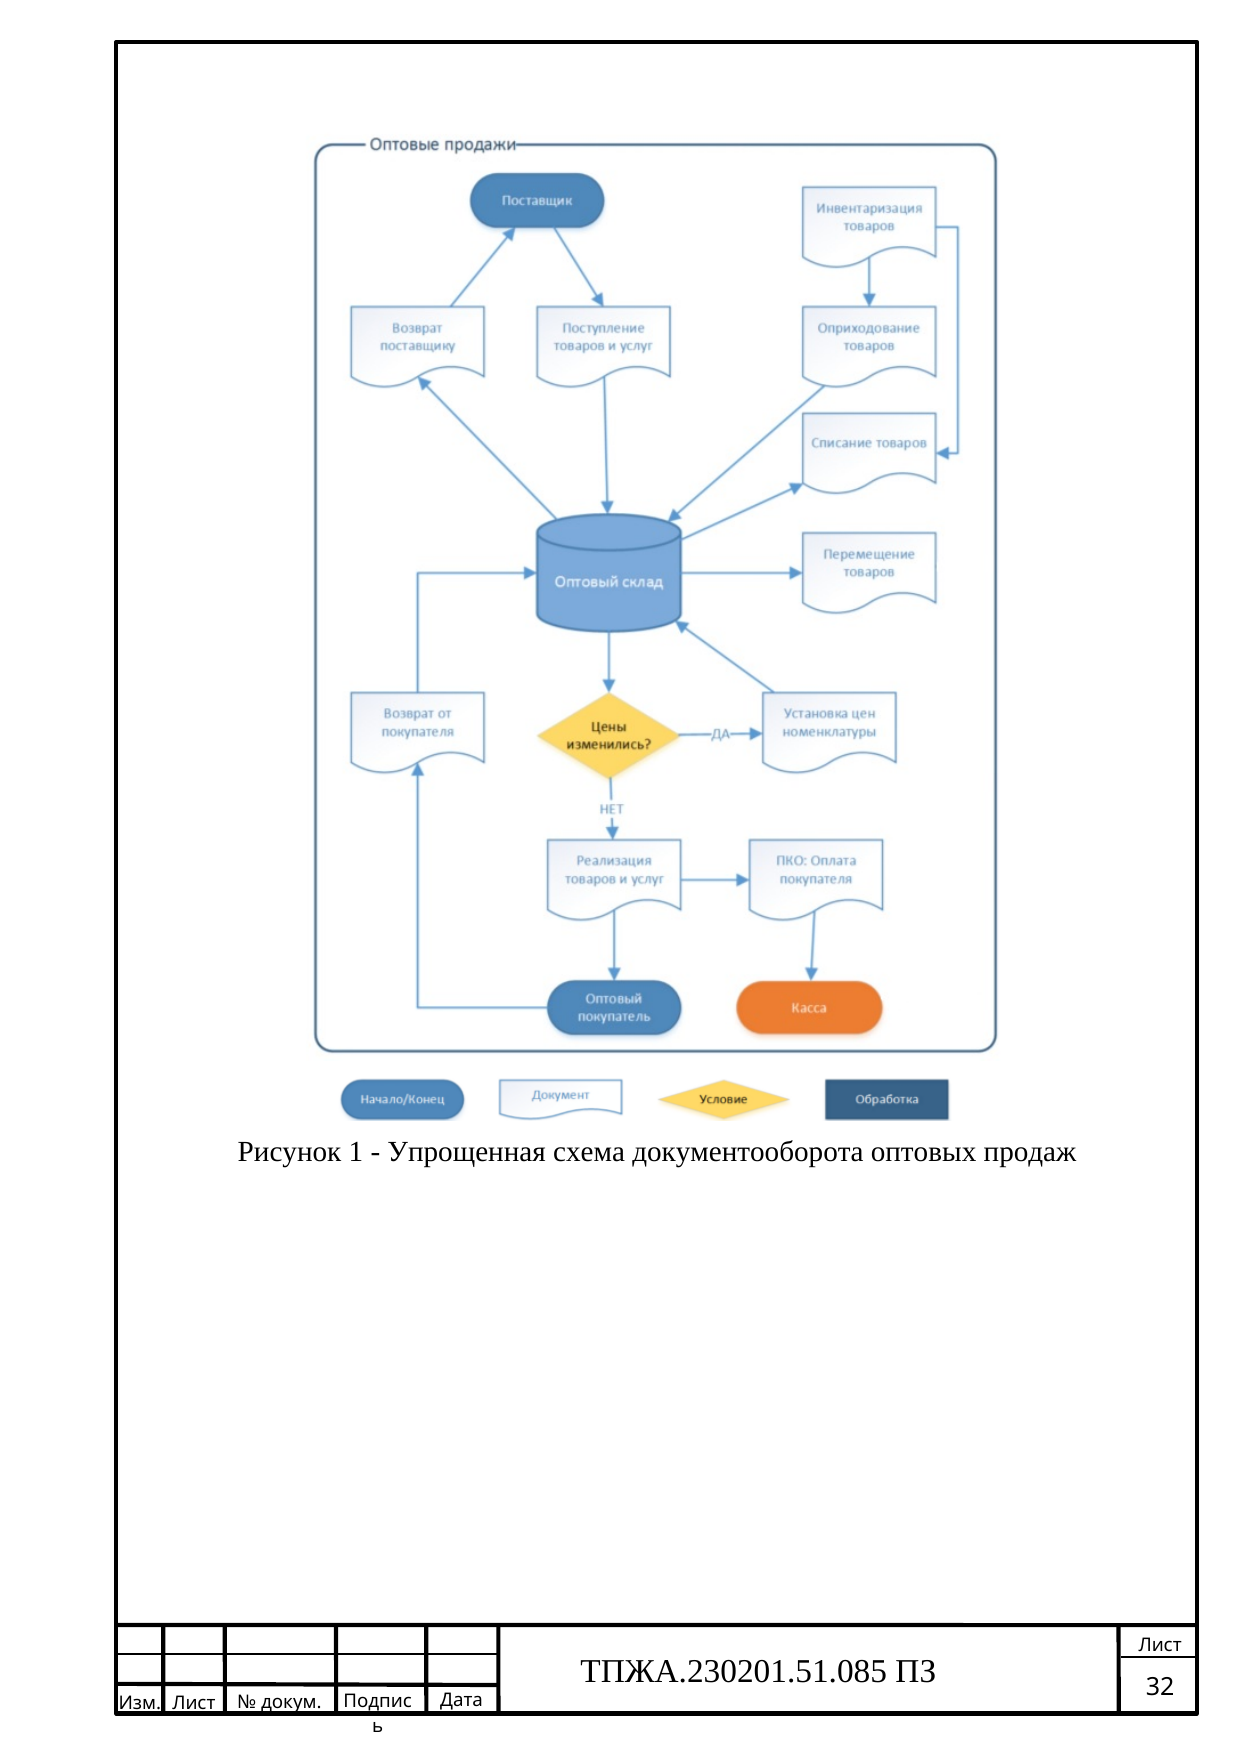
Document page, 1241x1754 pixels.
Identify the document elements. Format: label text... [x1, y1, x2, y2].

picture [270, 116, 1044, 1061]
text Рисунок 1 - Упрощенная схема документооборота оптовых продаж [162, 1134, 1152, 1168]
picture [324, 1074, 1005, 1121]
